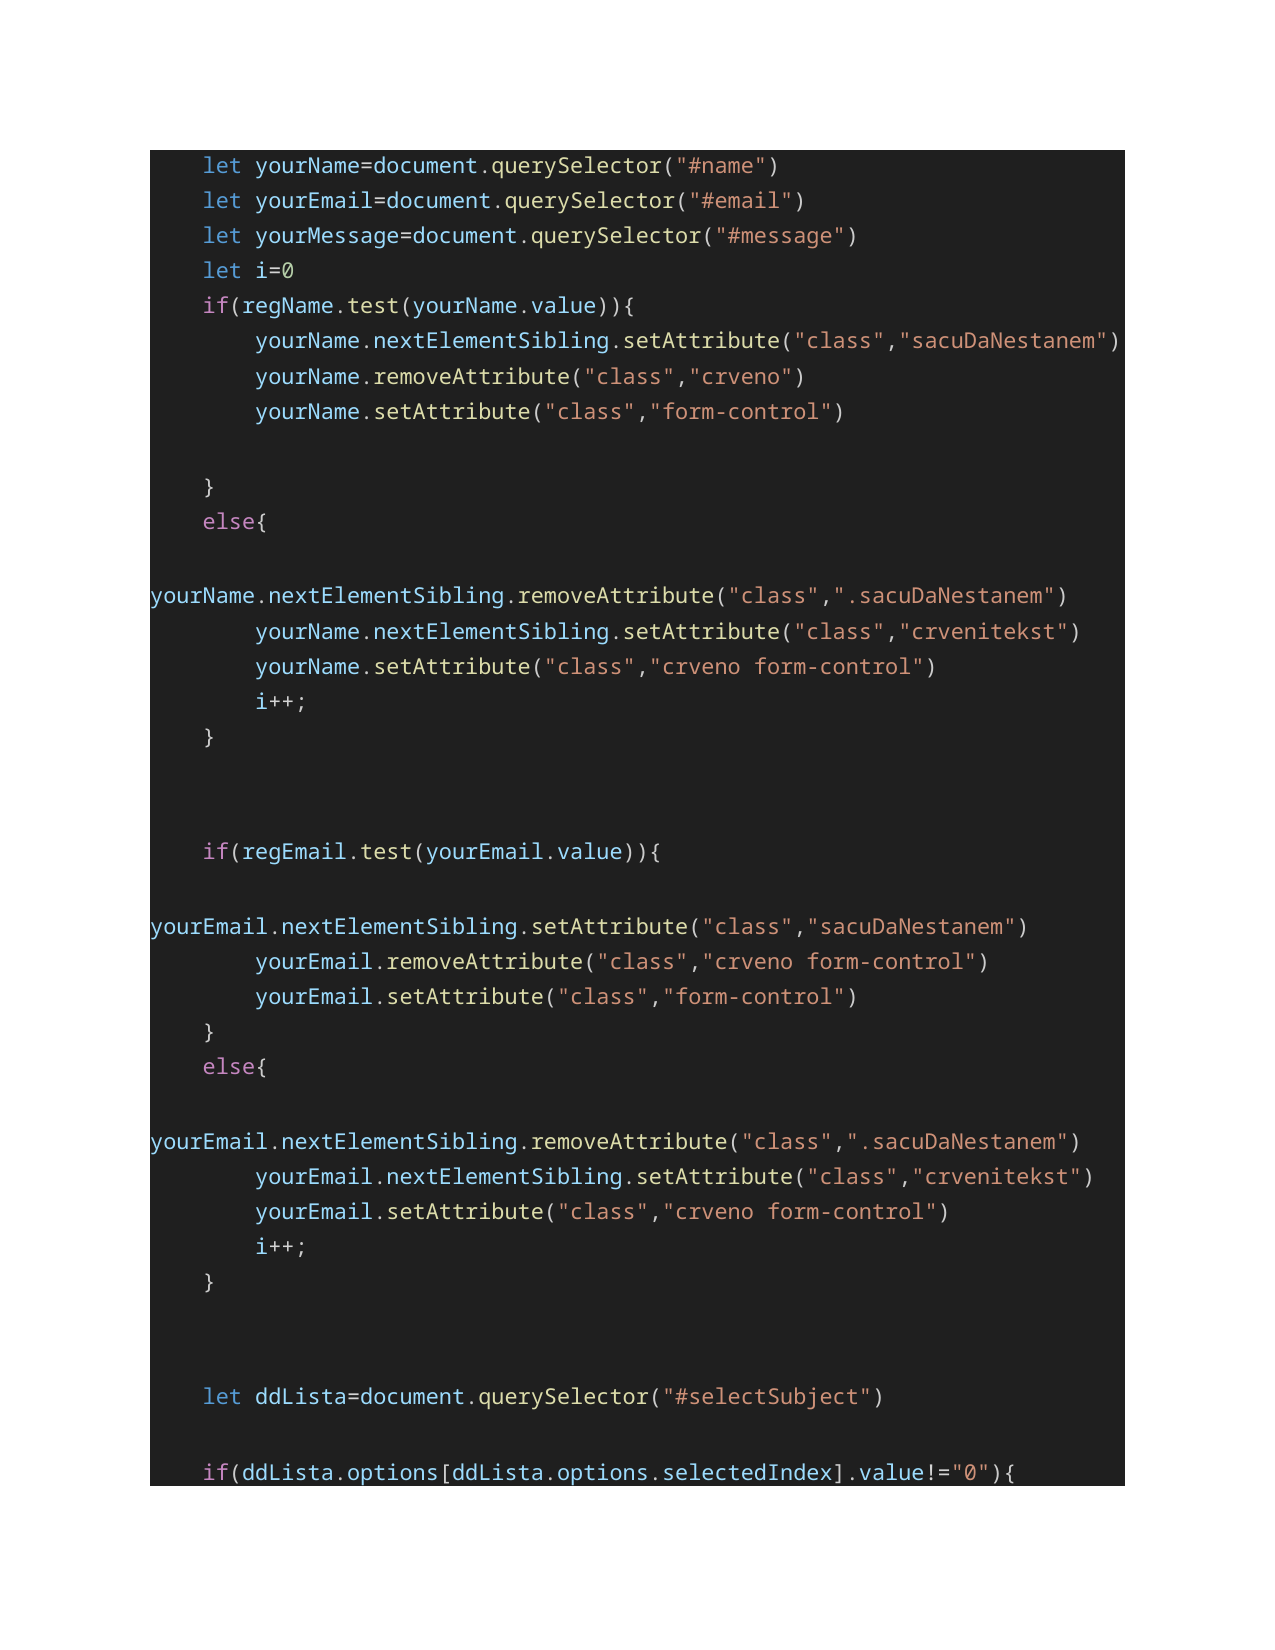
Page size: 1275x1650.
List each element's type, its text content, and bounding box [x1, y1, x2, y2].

text yourEmail.setAttribute("class","form-control") [150, 981, 1125, 1011]
text yourEmail.nextElementSibling.setAttribute("class","crvenitekst") [150, 1161, 1125, 1191]
text } [150, 471, 1125, 501]
text if(ddLista.options[ddLista.options.selectedIndex].value!="0"){ [150, 1457, 1125, 1486]
text yourName.nextElementSibling.setAttribute("class","sacuDaNestanem") [150, 326, 1125, 355]
text else{ [150, 1051, 1125, 1081]
text yourName.removeAttribute("class","crveno") [150, 361, 1125, 390]
text yourName.nextElementSibling.removeAttribute("class",".sacuDaNestanem") [150, 541, 1125, 610]
text yourName.setAttribute("class","crveno form-control") [150, 651, 1125, 681]
text } [150, 721, 1125, 751]
text yourName.setAttribute("class","form-control") [150, 396, 1125, 426]
text let i=0 [150, 255, 1125, 285]
text i++; [150, 686, 1125, 716]
text } [150, 1016, 1125, 1046]
text if(regName.test(yourName.value)){ [150, 290, 1125, 320]
text if(regEmail.test(yourEmail.value)){ [150, 836, 1125, 866]
text else{ [150, 506, 1125, 536]
text } [150, 1266, 1125, 1296]
text yourName.nextElementSibling.setAttribute("class","crvenitekst") [150, 616, 1125, 645]
text let yourMessage=document.querySelector("#message") [150, 220, 1125, 250]
text yourEmail.nextElementSibling.setAttribute("class","sacuDaNestanem") [150, 871, 1125, 941]
text let yourEmail=document.querySelector("#email") [150, 185, 1125, 215]
text yourEmail.setAttribute("class","crveno form-control") [150, 1196, 1125, 1226]
text yourEmail.nextElementSibling.removeAttribute("class",".sacuDaNestanem") [150, 1086, 1125, 1155]
text yourEmail.removeAttribute("class","crveno form-control") [150, 946, 1125, 976]
text let ddLista=document.querySelector("#selectSubject") [150, 1381, 1125, 1411]
text i++; [150, 1231, 1125, 1261]
text let yourName=document.querySelector("#name") [150, 150, 1125, 180]
